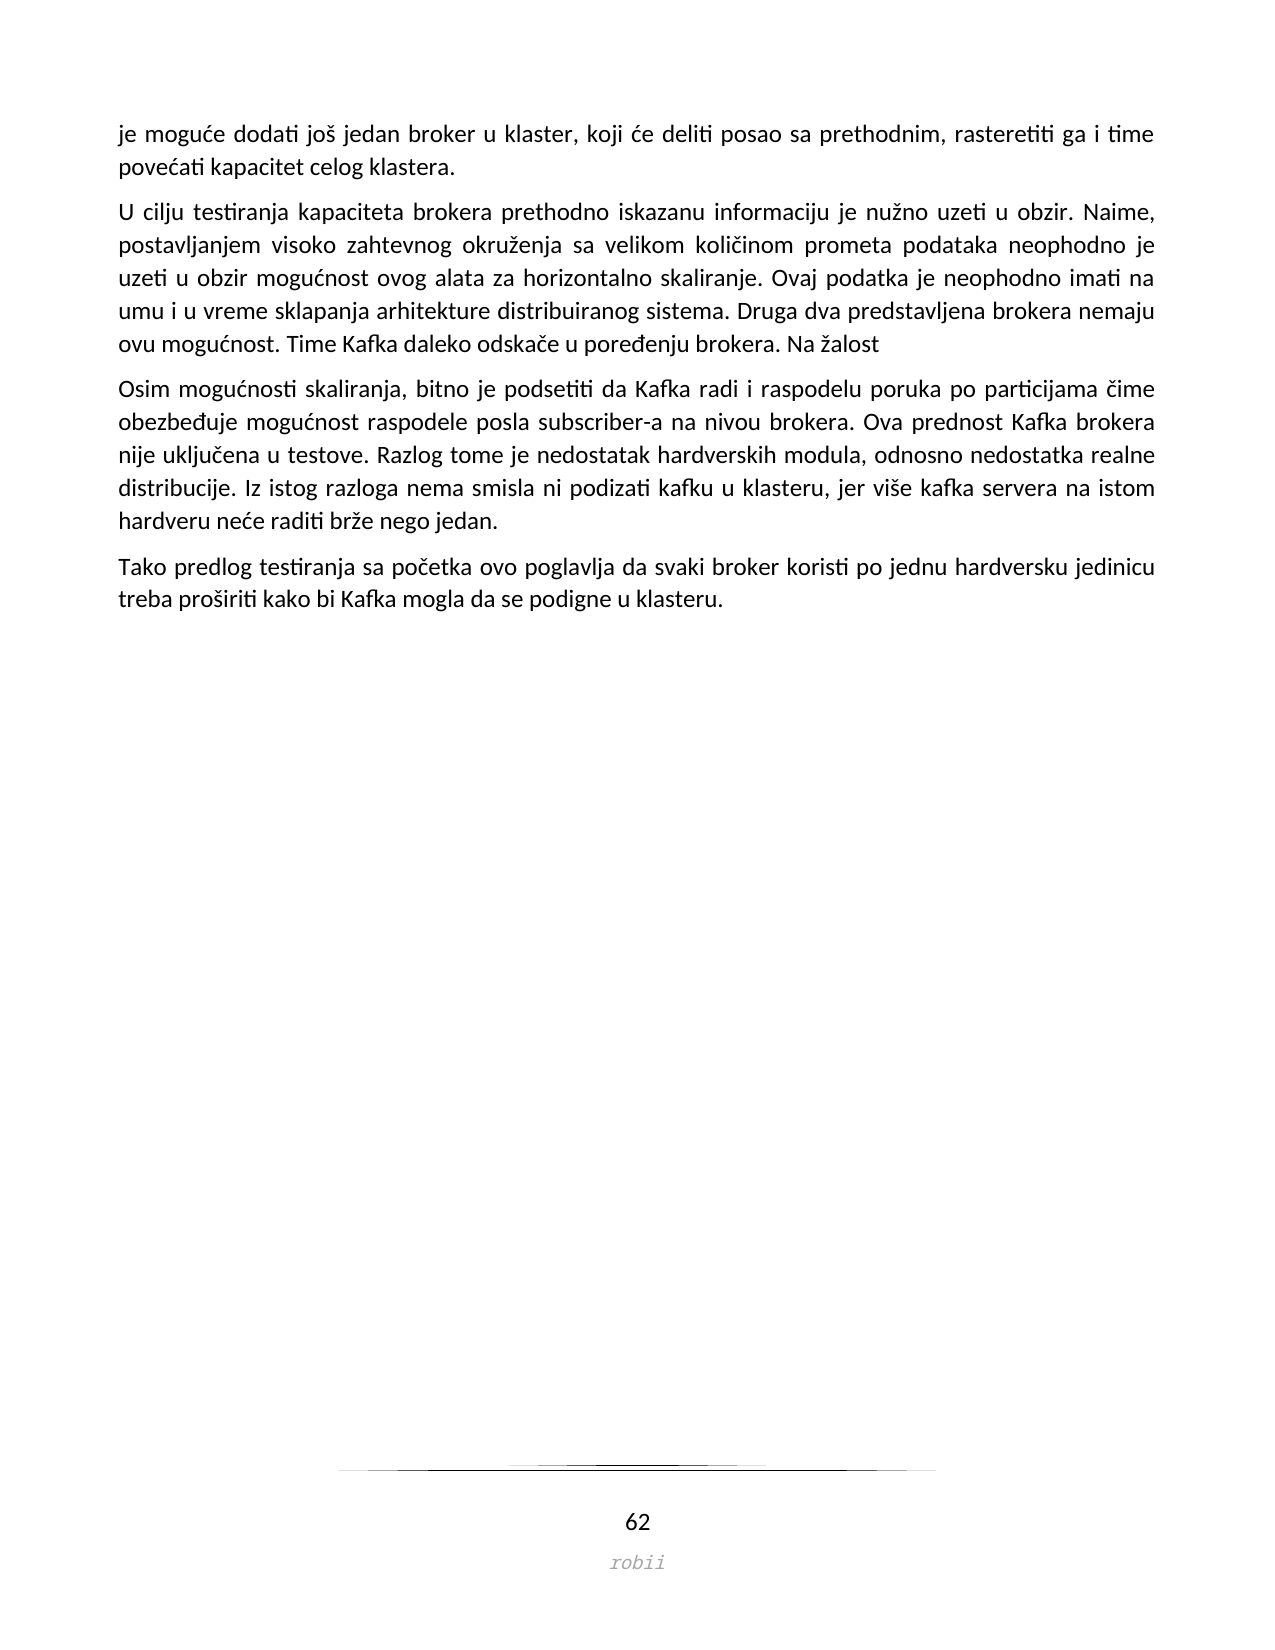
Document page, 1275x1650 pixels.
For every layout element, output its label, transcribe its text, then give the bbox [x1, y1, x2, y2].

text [118, 118, 1157, 182]
text Osim mogućnosti skaliranja, bitno je podsetiti da Kafka radi i raspodelu poruka po particijama čime obezbeđuje mogućnost raspodele posla subscriber-a na nivou brokera. Ova prednost Kafka brokera nije uključena u testove. Razlog tome je nedostatak hardverskih modula, odnosno nedostatka realne distribucije. Iz istog razloga nema smisla ni podizati kafku u klasteru, jer više kafka servera na istom hardveru neće raditi brže nego jedan. [118, 373, 1157, 536]
text U cilju testiranja kapaciteta brokera prethodno iskazanu informaciju je nužno uzeti u obzir. Naime, postavljanjem visoko zahtevnog okruženja sa velikom količinom prometa podataka neophodno je uzeti u obzir mogućnost ovog alata za horizontalno skaliranje. Ovaj podatka je neophodno imati na umu i u vreme sklapanja arhitekture distribuiranog sistema. Druga dva predstavljena brokera nemaju ovu mogućnost. Time Kafka daleko odskače u poređenju brokera. Na žalost [118, 196, 1157, 359]
text Tako predlog testiranja sa početka ovo poglavlja da svaki broker koristi po jednu hardversku jedinicu treba proširiti kako bi Kafka mogla da se podigne u klasteru. [118, 551, 1157, 614]
